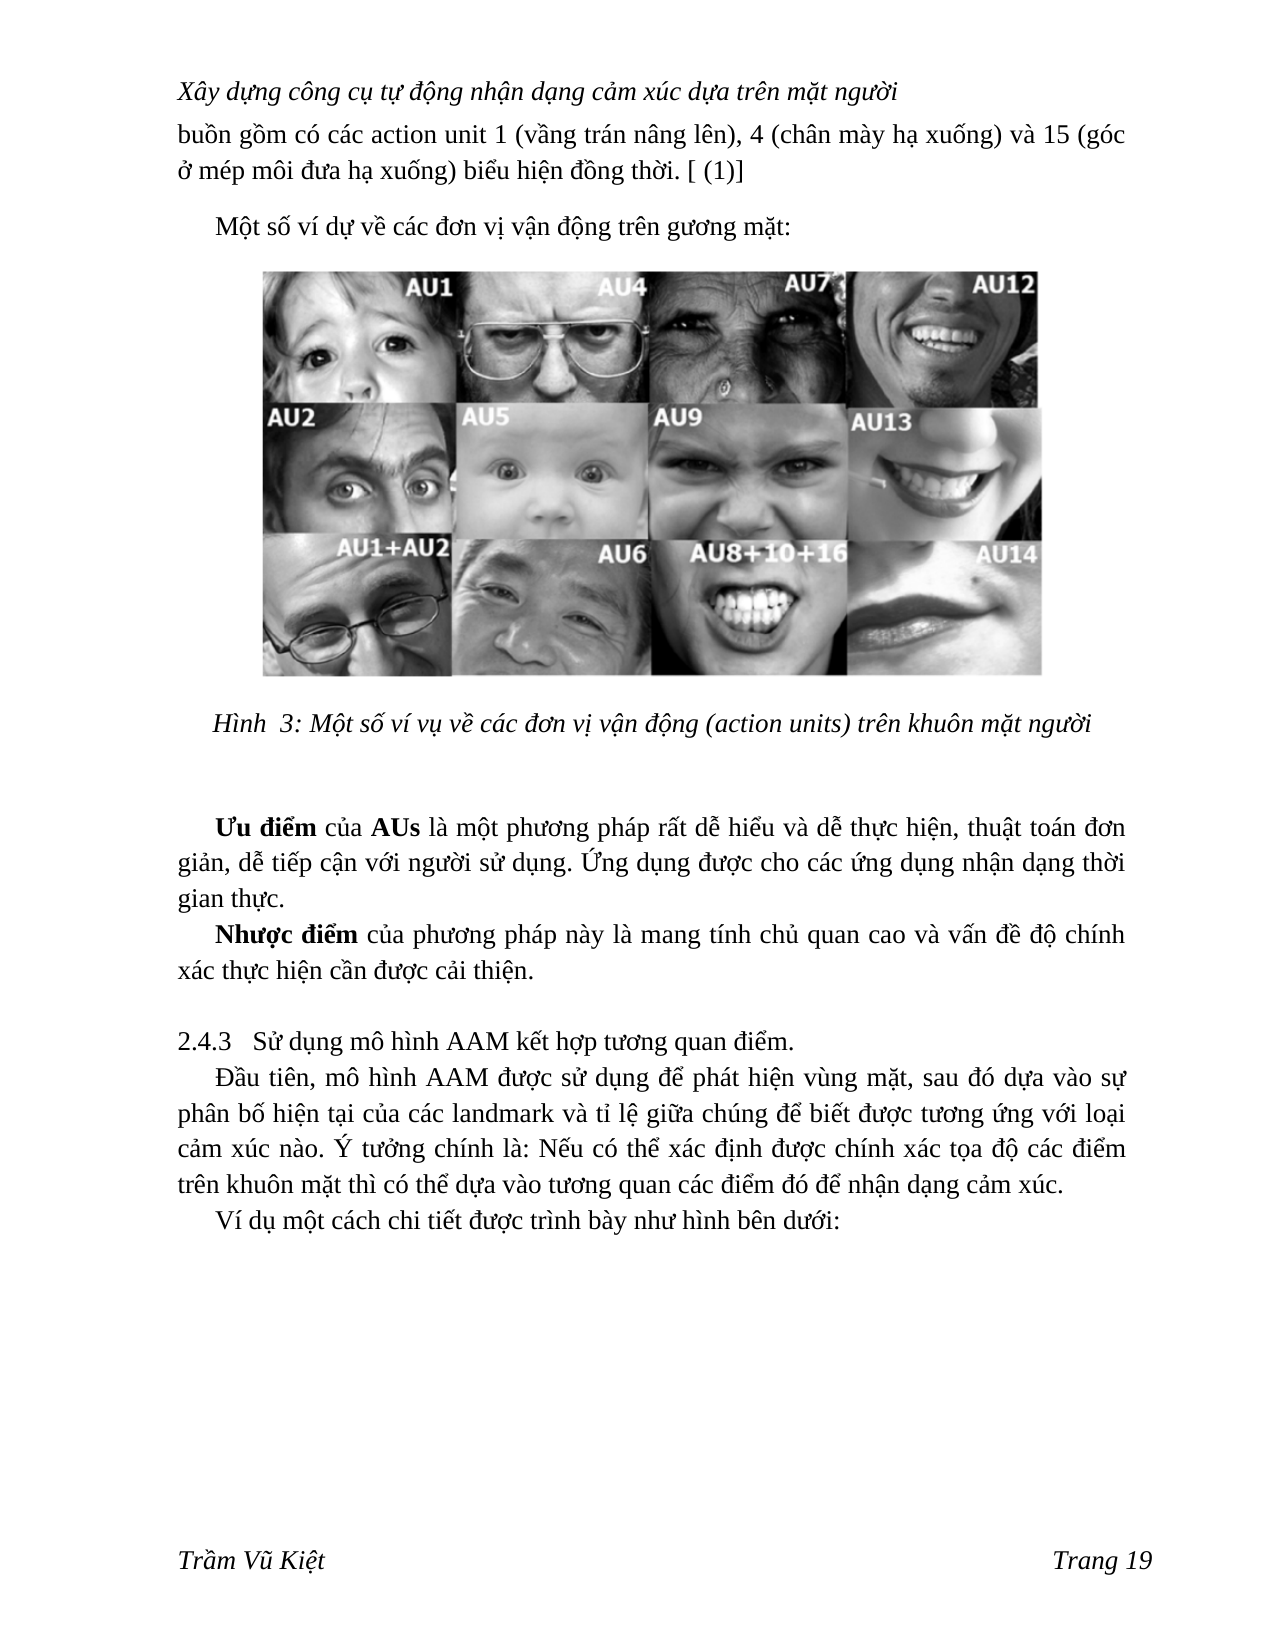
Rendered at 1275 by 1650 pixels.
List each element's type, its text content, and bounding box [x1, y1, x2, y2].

list Nhược điểm của phương pháp này là mang tính chủ quan cao và vấn đề độ chính xác thực hiện cần được cải thiện. [177, 918, 1127, 985]
text Một số ví dự về các đơn vị vận động trên gương mặt: [177, 210, 1127, 242]
picture [255, 267, 1050, 682]
list Đầu tiên, mô hình AAM được sử dụng để phát hiện vùng mặt, sau đó dựa vào sự phân bố hiện tại của các landmark và tỉ lệ giữa chúng để biết được tương ứng với loại cảm xúc nào. Ý tưởng chính là: Nếu có thể xác định được chính xác tọa độ các điểm trên khuôn mặt thì có thể dựa vào tương quan các điểm đó để nhận dạng cảm xúc. [177, 1061, 1127, 1199]
list Ví dụ một cách chi tiết được trình bày như hình bên dưới: [177, 1204, 1127, 1235]
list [177, 118, 1127, 185]
list Sử dụng mô hình AAM kết hợp tương quan điểm. [177, 1025, 1127, 1056]
list Ưu điểm của AUs là một phương pháp rất dễ hiểu và dễ thực hiện, thuật toán đơn giản, dễ tiếp cận với người sử dụng. Ứng dụng được cho các ứng dụng nhận dạng thời gian thực. [177, 811, 1127, 913]
text Hình 3: Một số ví vụ về các đơn vị vận động (action units) trên khuôn mặt người [177, 707, 1127, 738]
